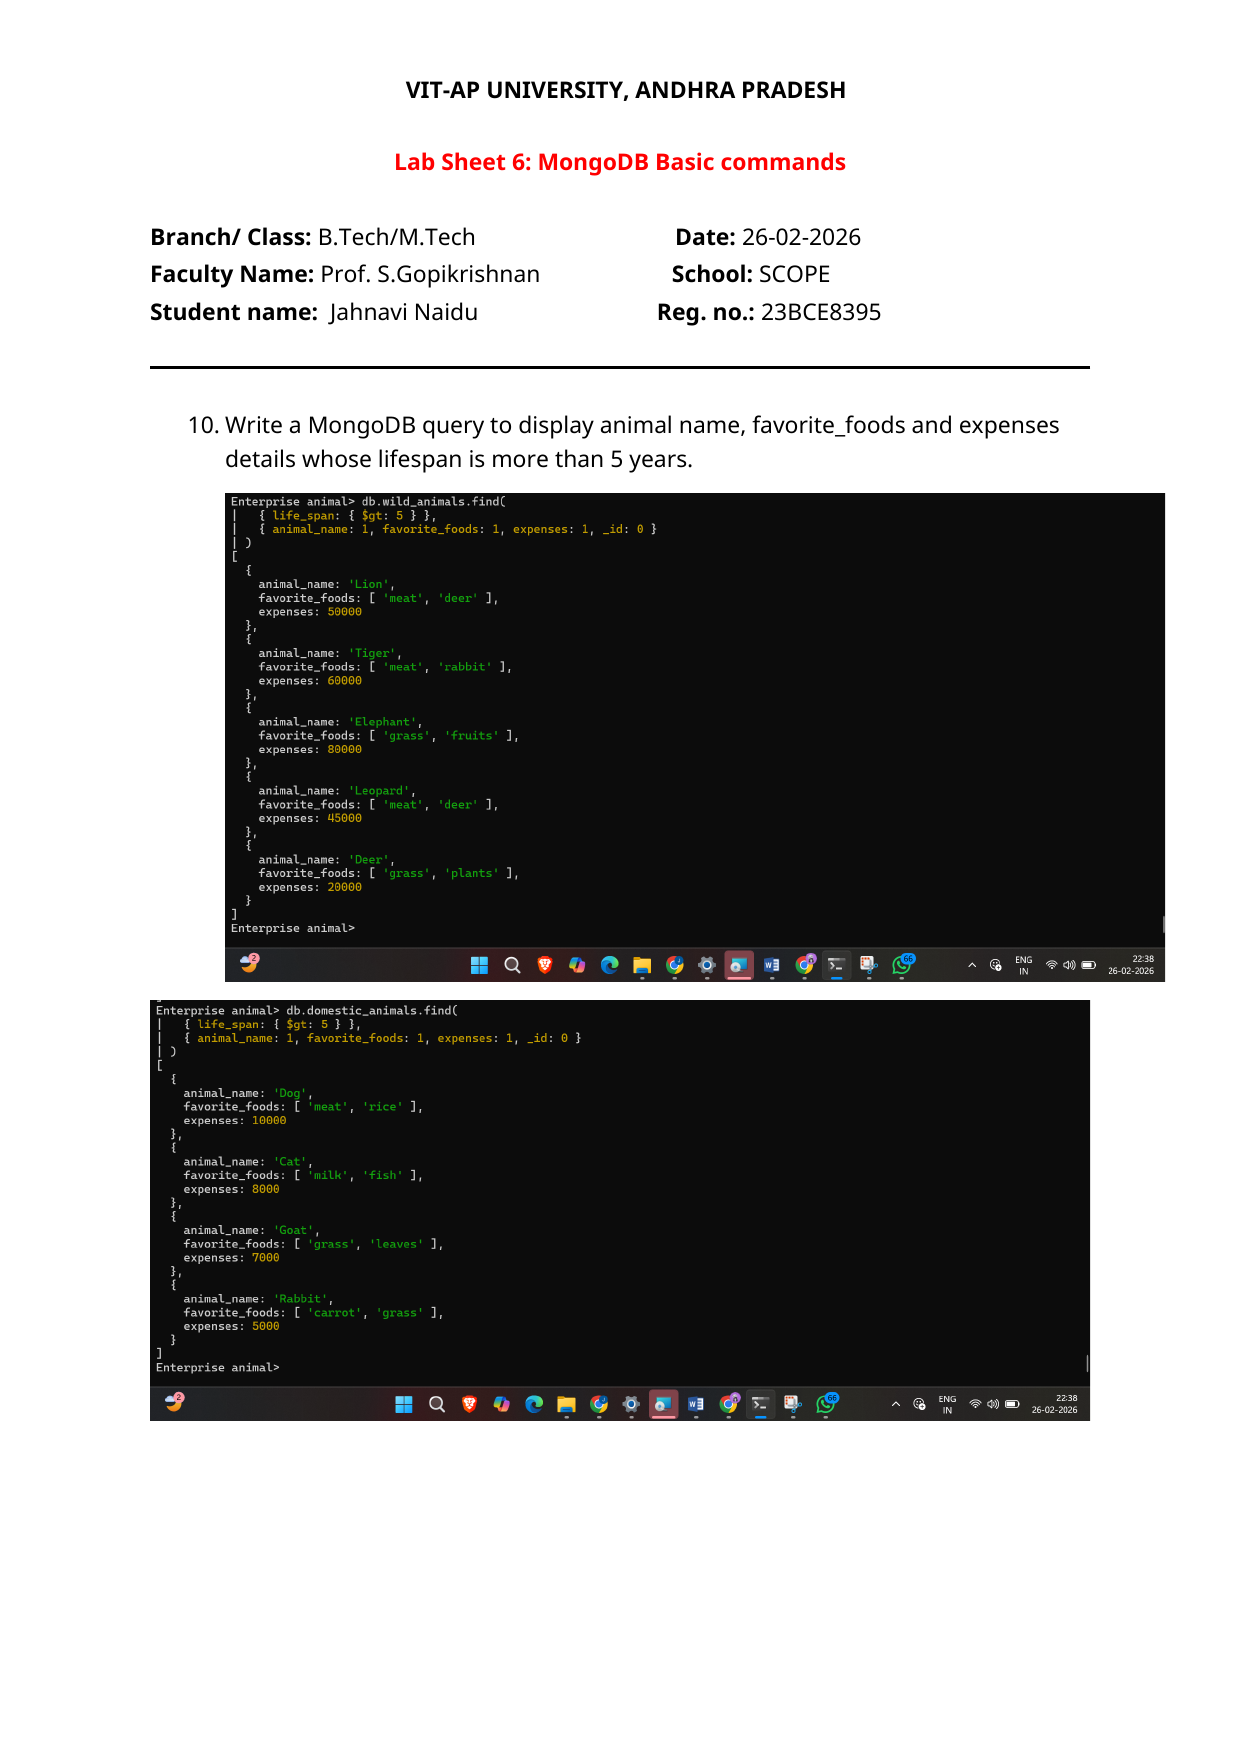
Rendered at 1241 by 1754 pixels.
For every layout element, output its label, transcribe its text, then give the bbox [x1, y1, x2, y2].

picture [225, 493, 1166, 982]
picture [150, 1000, 1091, 1421]
list Write a MongoDB query to display animal name, favorite_foods and expenses details whose lifespan is more than 5 years. [187, 409, 1090, 474]
